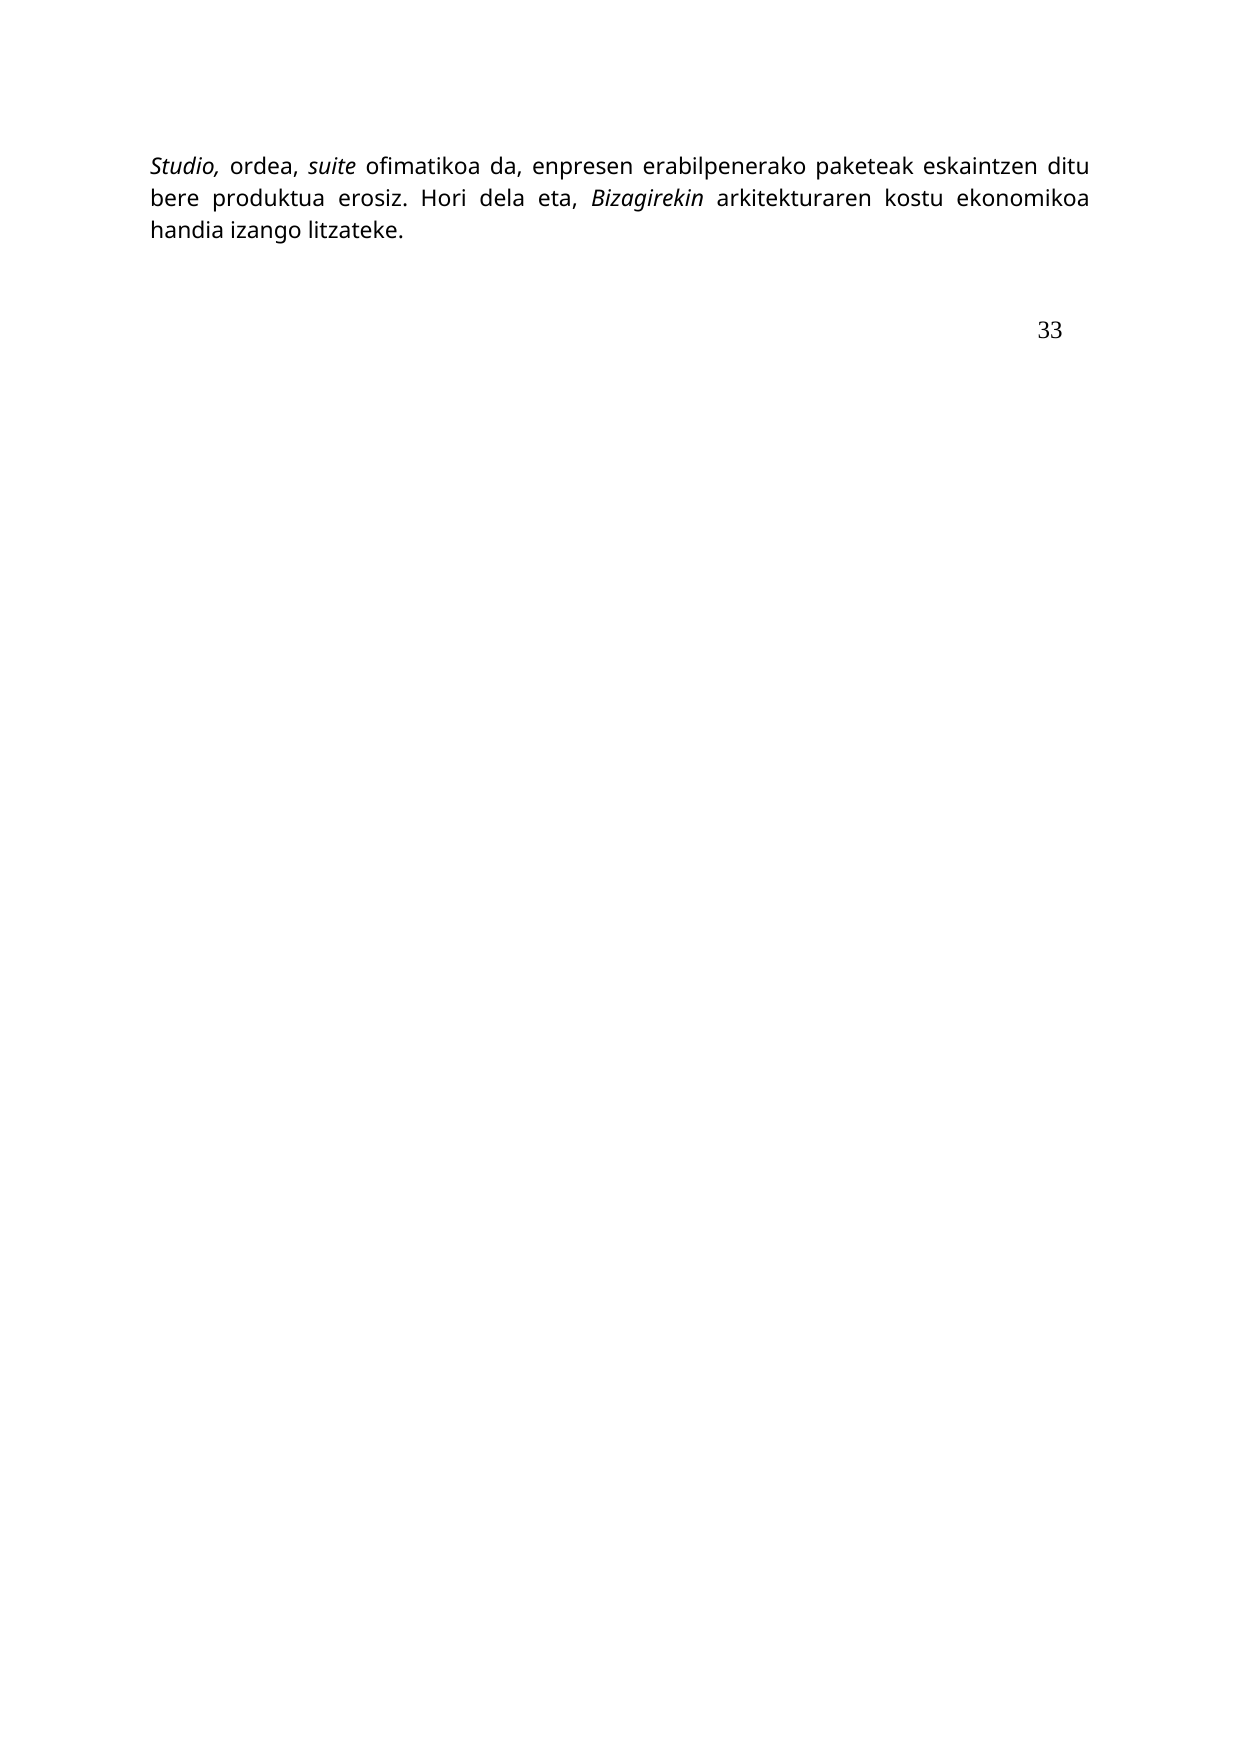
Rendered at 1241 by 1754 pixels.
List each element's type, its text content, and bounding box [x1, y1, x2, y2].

text 33 [1037, 315, 1090, 344]
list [150, 150, 1090, 246]
